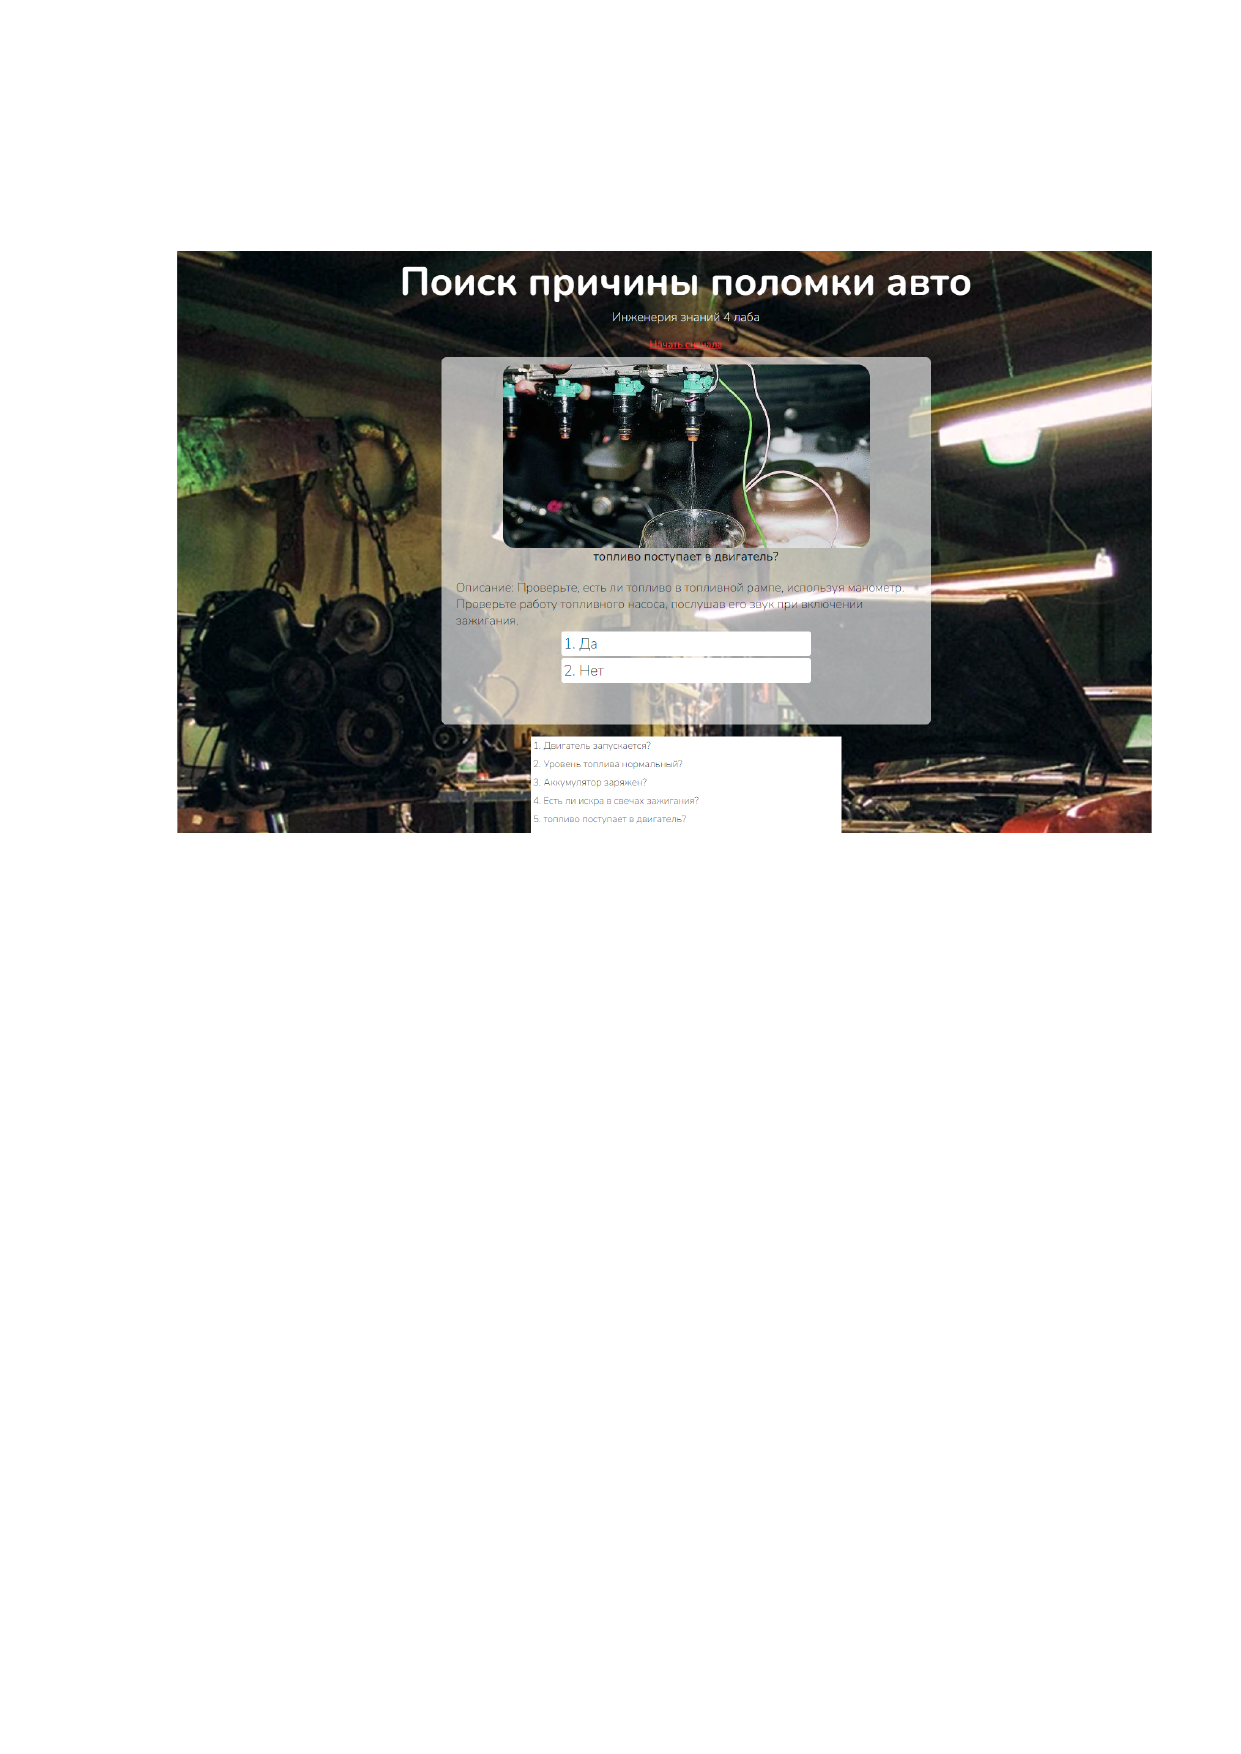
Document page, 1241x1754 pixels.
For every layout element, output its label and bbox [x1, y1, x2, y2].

picture [177, 251, 1152, 833]
